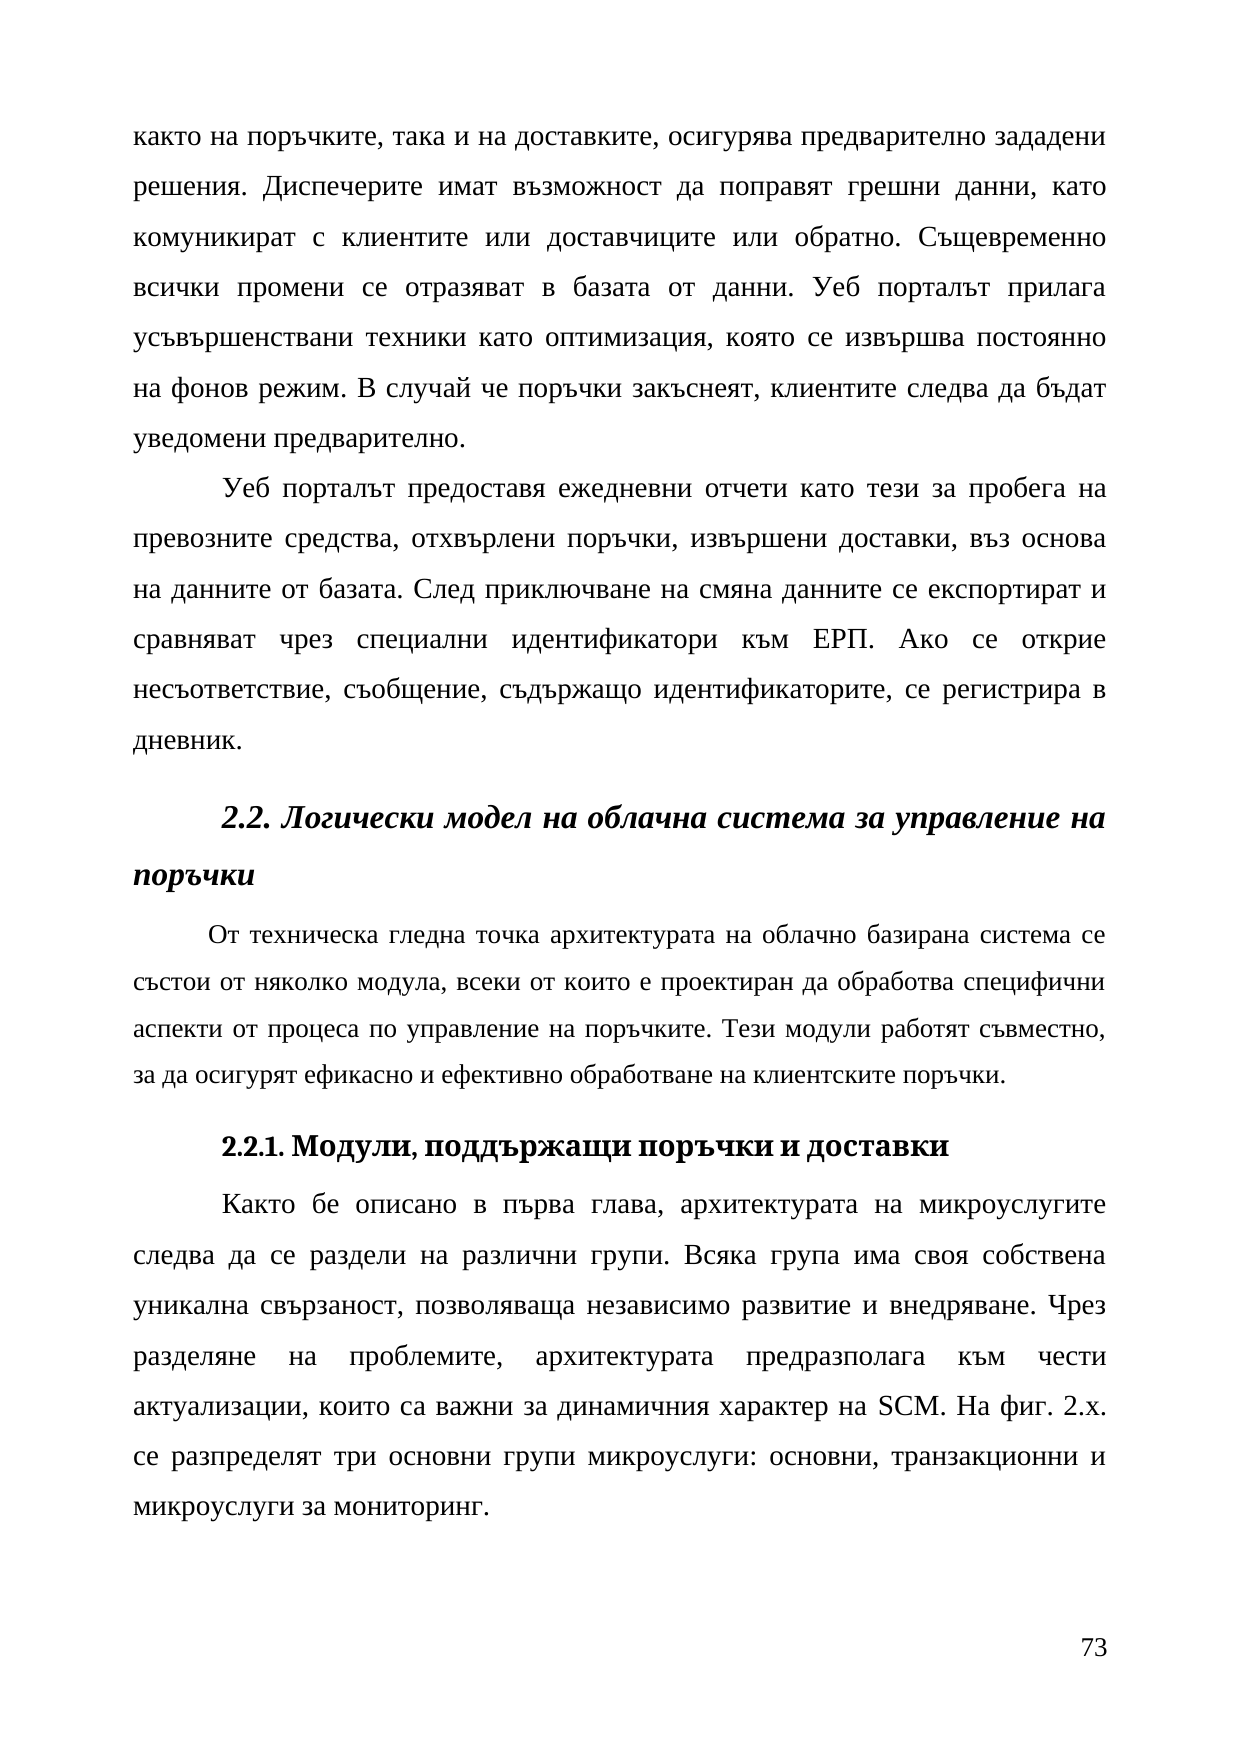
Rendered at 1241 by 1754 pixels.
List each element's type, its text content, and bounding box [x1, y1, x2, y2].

text Уеб порталът предоставя ежедневни отчети като тези за пробега на превозните средства, отхвърлени поръчки, извършени доставки, въз основа на данните от базата. След приключване на смяна данните се експортират и сравняват чрез специални идентификатори към ЕРП. Ако се открие несъответствие, съобщение, съдържащо идентификаторите, се регистрира в дневник. [133, 470, 1107, 755]
text От техническа гледна точка архитектурата на облачно базирана система се състои от няколко модула, всеки от които е проектиран да обработва специфични аспекти от процеса по управление на поръчките. Тези модули работят съвместно, за да осигурят ефикасно и ефективно обработване на клиентските поръчки. [133, 918, 1107, 1089]
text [133, 118, 1107, 453]
subtitle 2.2.1. Модули, поддържащи поръчки и доставки [133, 1130, 1107, 1164]
text Както бе описано в първа глава, архитектурата на микроуслугите следва да се раздели на различни групи. Всяка група има своя собствена уникална свързаност, позволяваща независимо развитие и внедряване. Чрез разделяне на проблемите, архитектурата предразполага към чести актуализации, които са важни за динамичния характер на SCM. На фиг. 2.х. се разпределят три основни групи микроуслуги: основни, транзакционни и микроуслуги за мониторинг. [133, 1187, 1107, 1522]
subtitle 2.2. Логически модел на облачна система за управление на поръчки [133, 797, 1107, 893]
